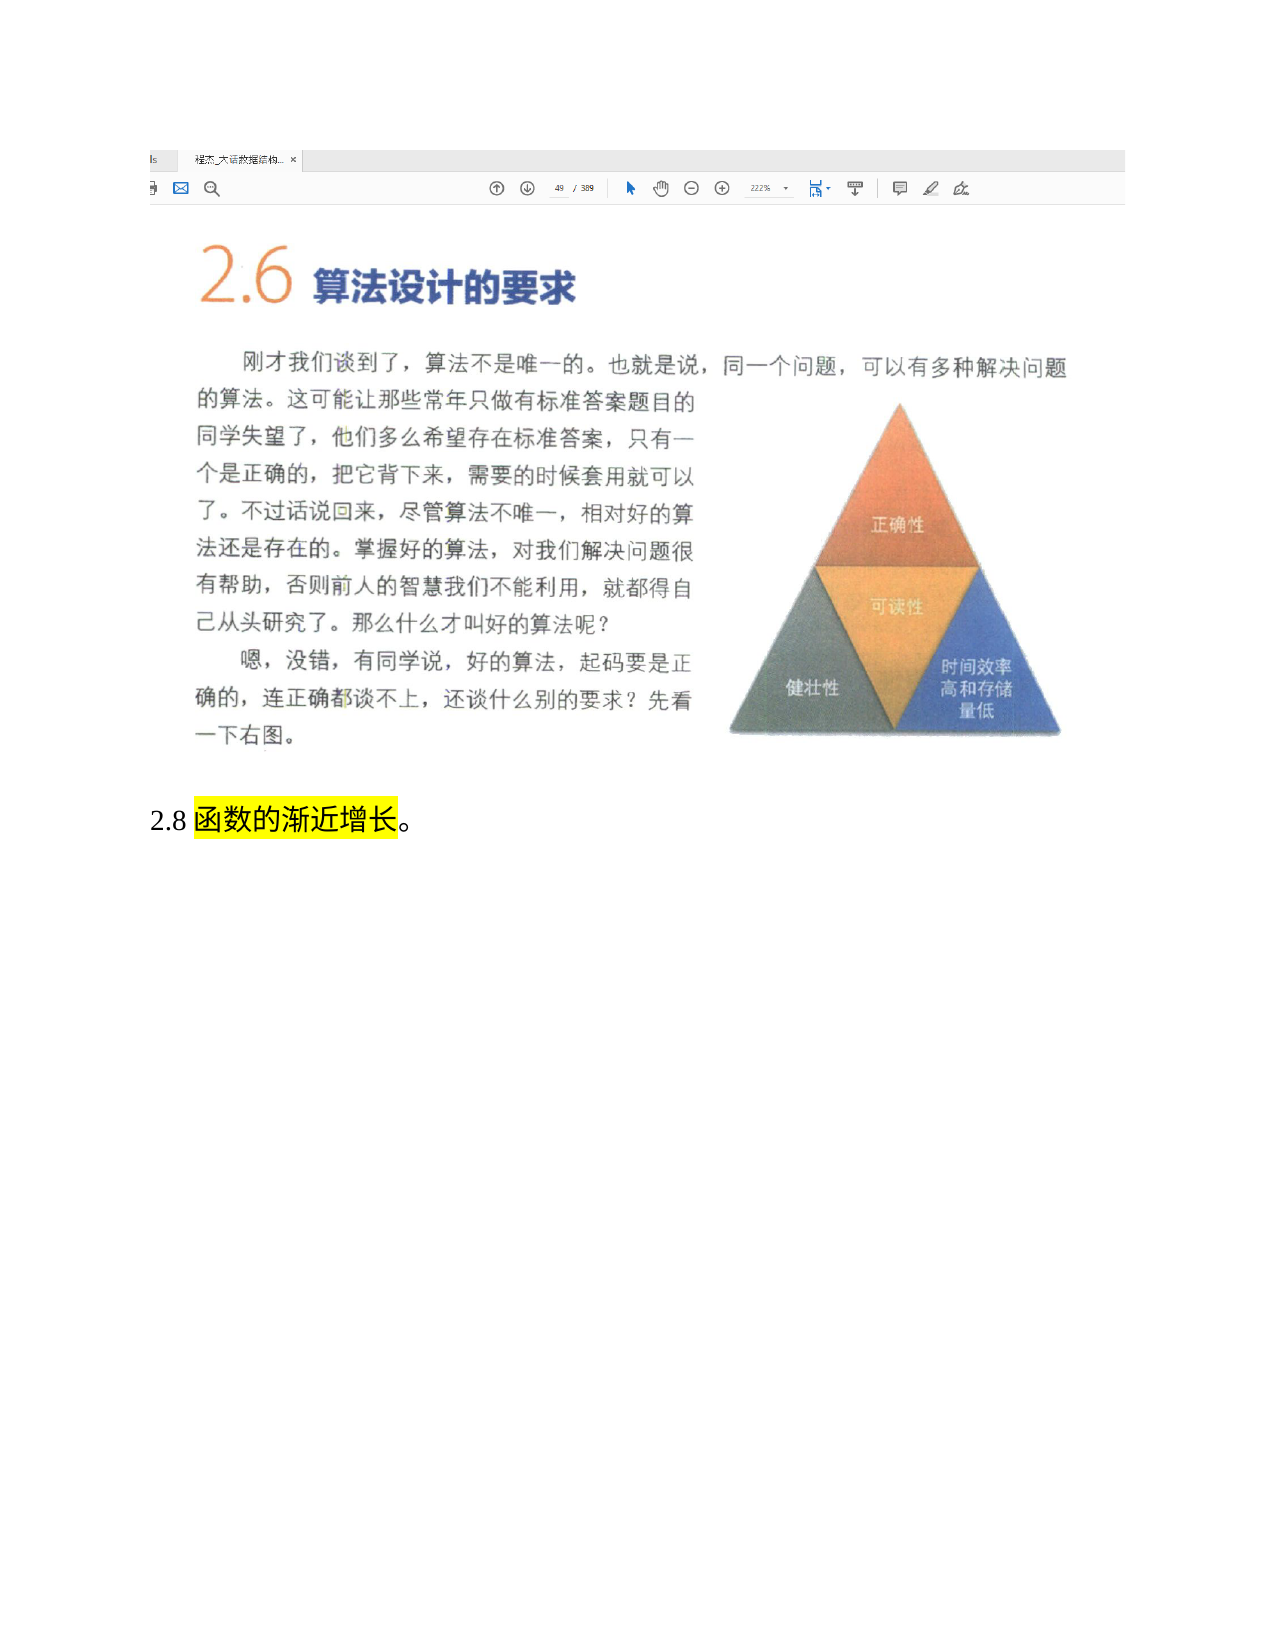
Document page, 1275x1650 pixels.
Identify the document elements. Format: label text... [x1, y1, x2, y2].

text 2.8 函数的渐近增长。 [398, 796, 1125, 839]
text 2.8 函数的渐近增长。 [150, 796, 194, 839]
picture [150, 150, 1125, 766]
